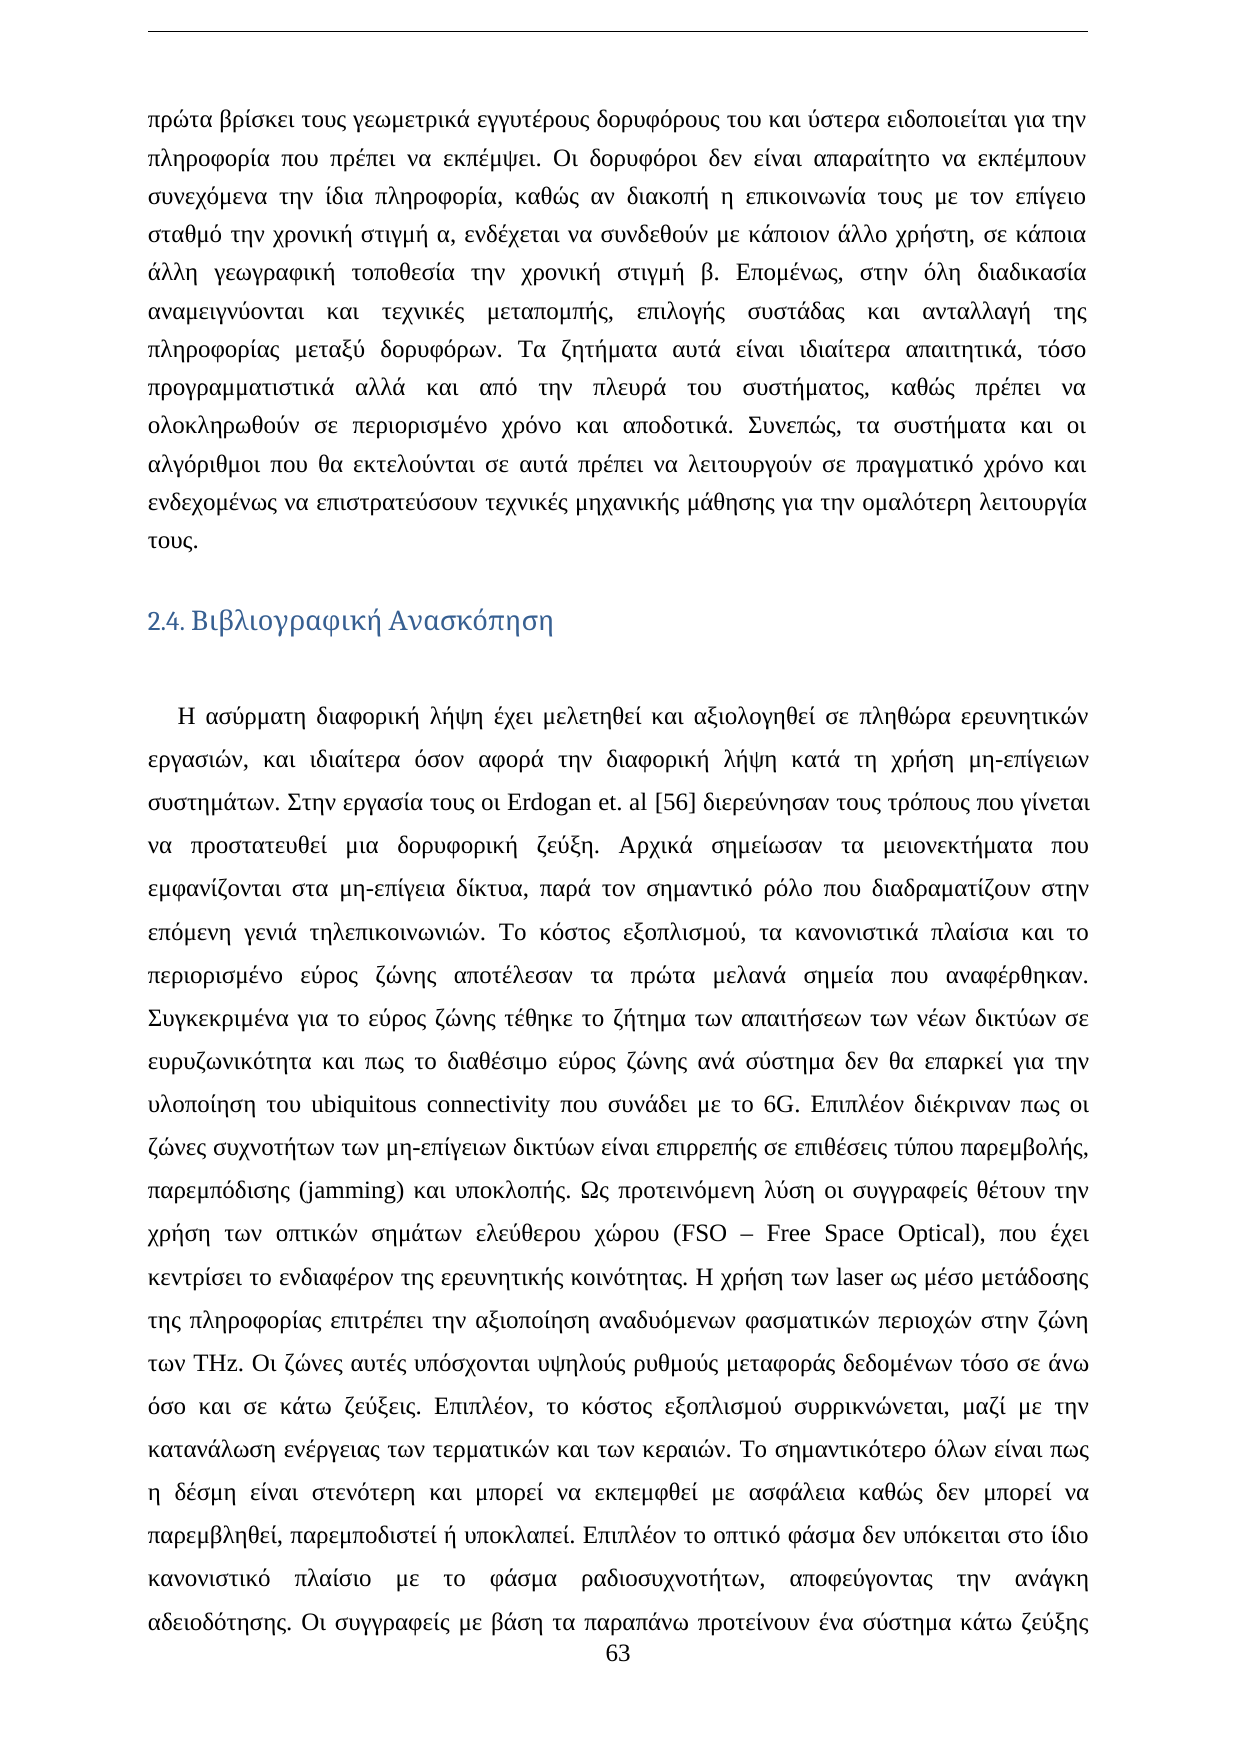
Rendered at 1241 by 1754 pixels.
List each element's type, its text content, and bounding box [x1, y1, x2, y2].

subtitle 2.4. Βιβλιογραφική Ανασκόπηση [148, 606, 1088, 637]
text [148, 104, 1088, 554]
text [148, 701, 1090, 1635]
